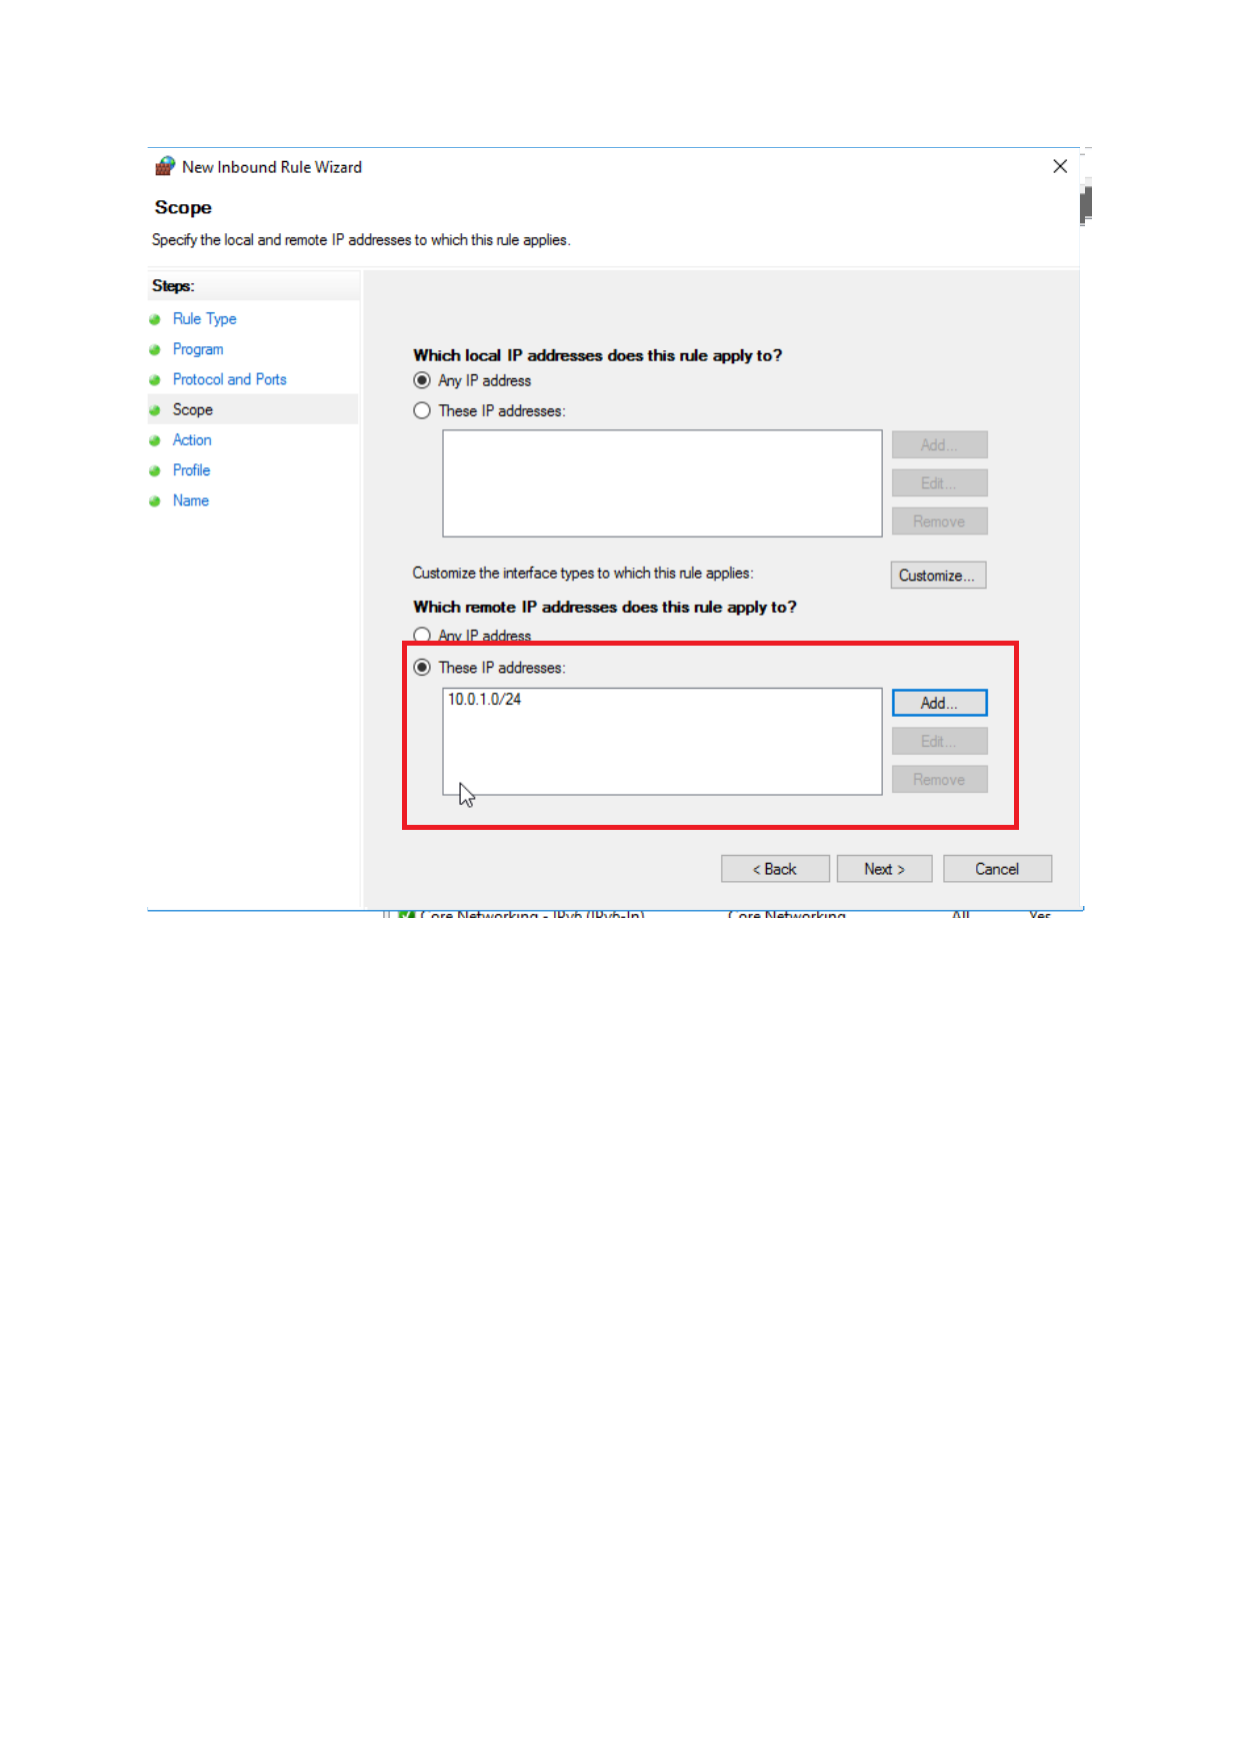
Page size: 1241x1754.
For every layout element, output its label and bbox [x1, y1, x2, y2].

picture [147, 147, 1092, 918]
